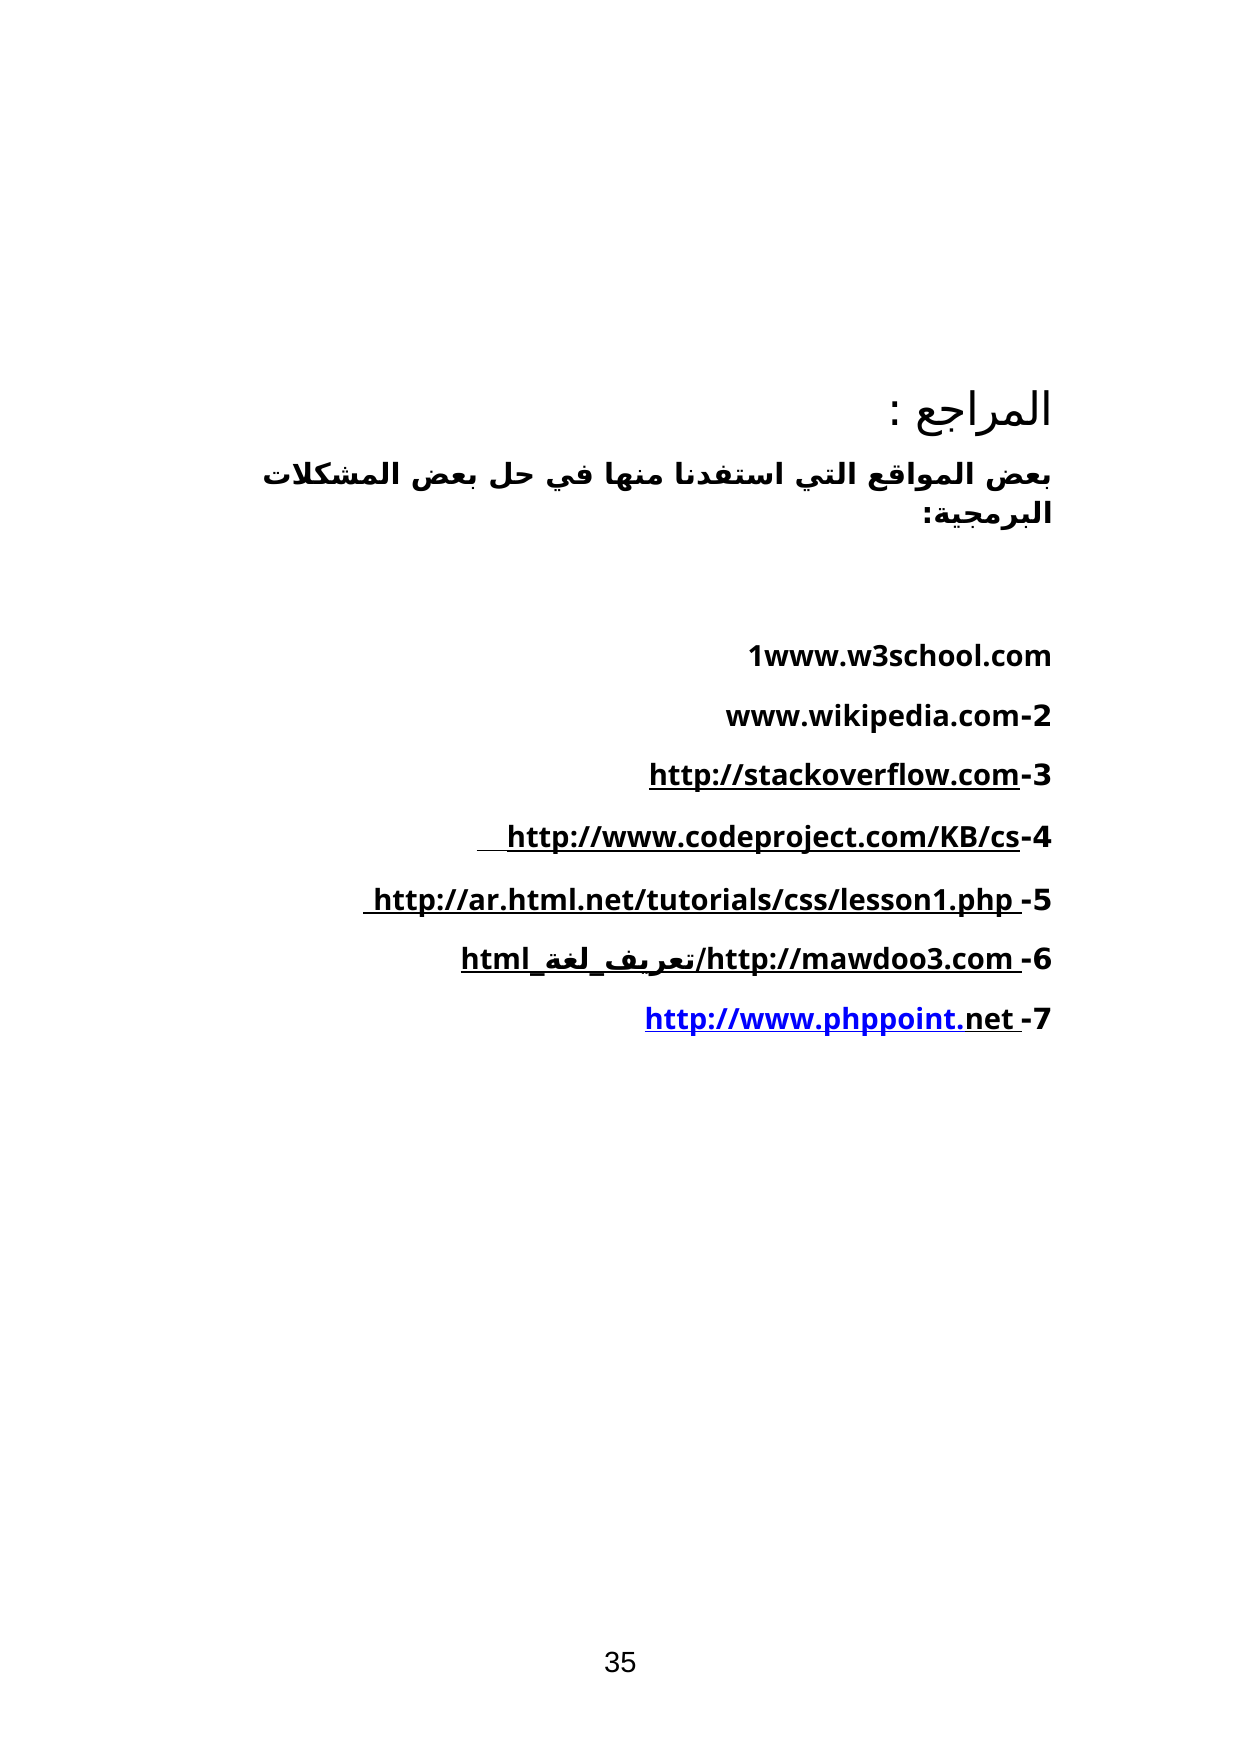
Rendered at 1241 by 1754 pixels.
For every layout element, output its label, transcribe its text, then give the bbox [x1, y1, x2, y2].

subtitle المراجع : [187, 383, 1053, 437]
list 6- http://mawdoo3.com/تعريف_لغة_html [187, 938, 1053, 978]
list 5- http://ar.html.net/tutorials/css/lesson1.php [187, 879, 1053, 919]
text 3-http://stackoverflow.com [187, 754, 1053, 794]
text بعض المواقع التي استفدنا منها في حل بعض المشكلات البرمجية: [187, 457, 1053, 530]
text 4-http://www.codeproject.com/KB/cs [187, 817, 1053, 856]
list 7- http://www.phppoint.net [187, 998, 1053, 1038]
text 2-www.wikipedia.com [187, 695, 1053, 735]
text 1www.w3school.com [187, 636, 1053, 675]
